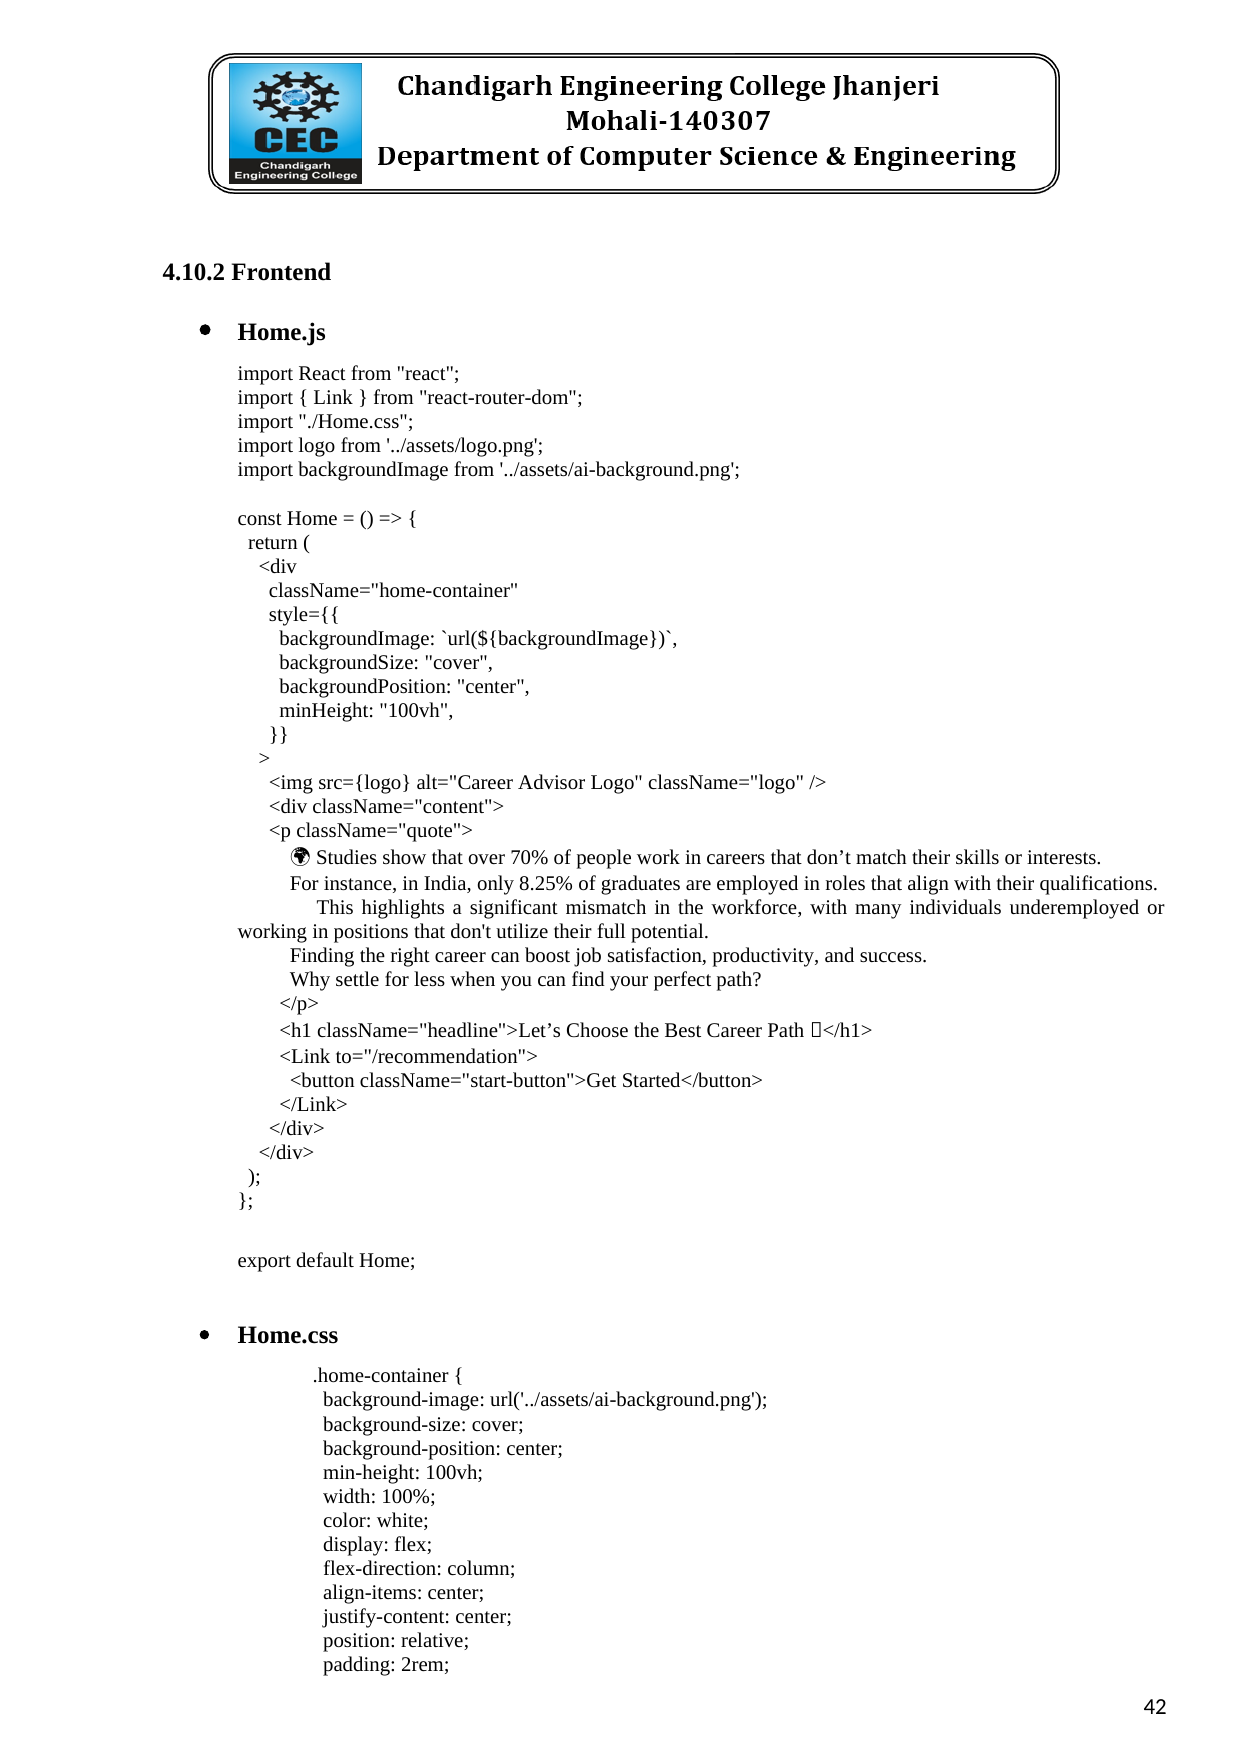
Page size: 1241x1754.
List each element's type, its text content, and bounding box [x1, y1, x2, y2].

list backgroundImage: `url(${backgroundImage})`, [237, 626, 1166, 650]
list className="home-container" [237, 578, 1166, 602]
list <img src={logo} alt="Career Advisor Logo" className="logo" /> [237, 770, 1166, 794]
list import React from "react"; [237, 361, 1166, 385]
text background-position: center; [312, 1436, 1166, 1459]
list This highlights a significant mismatch in the workforce, with many individuals underemployed or working in positions that don't utilize their full potential. [237, 895, 1166, 943]
list <div className="content"> [237, 794, 1166, 818]
list </Link> [237, 1092, 1166, 1116]
list Home.js [200, 317, 1166, 346]
list 🌍 Studies show that over 70% of people work in careers that don’t match their skills or interests. [237, 842, 1166, 871]
list import { Link } from "react-router-dom"; [237, 385, 1166, 409]
list }; [237, 1188, 1166, 1212]
list <p className="quote"> [237, 818, 1166, 842]
list Home.css [200, 1320, 1166, 1349]
list style={{ [237, 602, 1166, 626]
text 4.10.2 Frontend [162, 257, 1166, 286]
text min-height: 100vh; [312, 1459, 1166, 1484]
text color: white; [312, 1508, 1166, 1532]
list </div> [237, 1116, 1166, 1140]
list Finding the right career can boost job satisfaction, productivity, and success. [237, 943, 1166, 967]
text flex-direction: column; [312, 1556, 1166, 1580]
picture [162, 29, 1102, 226]
list <h1 className="headline">Let’s Choose the Best Career Path 🚀</h1> [237, 1015, 1166, 1044]
list </div> [237, 1140, 1166, 1164]
list const Home = () => { [237, 506, 1166, 529]
list <button className="start-button">Get Started</button> [237, 1068, 1166, 1092]
list import logo from '../assets/logo.png'; [237, 433, 1166, 457]
text position: relative; [312, 1628, 1166, 1652]
list minHeight: "100vh", [237, 698, 1166, 722]
list Why settle for less when you can find your perfect path? [237, 967, 1166, 991]
text padding: 2rem; [312, 1652, 1166, 1676]
text .home-container { [312, 1363, 1166, 1387]
list For instance, in India, only 8.25% of graduates are employed in roles that align with their qualifications. [237, 871, 1166, 895]
text background-size: cover; [312, 1411, 1166, 1436]
list import backgroundImage from '../assets/ai-background.png'; [237, 457, 1166, 481]
text align-items: center; [312, 1580, 1166, 1604]
list return ( [237, 529, 1166, 554]
list import "./Home.css"; [237, 409, 1166, 433]
list backgroundSize: "cover", [237, 650, 1166, 674]
list backgroundPosition: "center", [237, 674, 1166, 698]
text background-image: url('../assets/ai-background.png'); [312, 1387, 1166, 1411]
list </p> [237, 991, 1166, 1015]
list export default Home; [237, 1248, 1166, 1272]
list <Link to="/recommendation"> [237, 1044, 1166, 1068]
list ); [237, 1164, 1166, 1188]
text justify-content: center; [312, 1604, 1166, 1628]
text width: 100%; [312, 1484, 1166, 1508]
list > [237, 746, 1166, 770]
text display: flex; [312, 1532, 1166, 1556]
list }} [237, 722, 1166, 746]
list <div [237, 554, 1166, 578]
